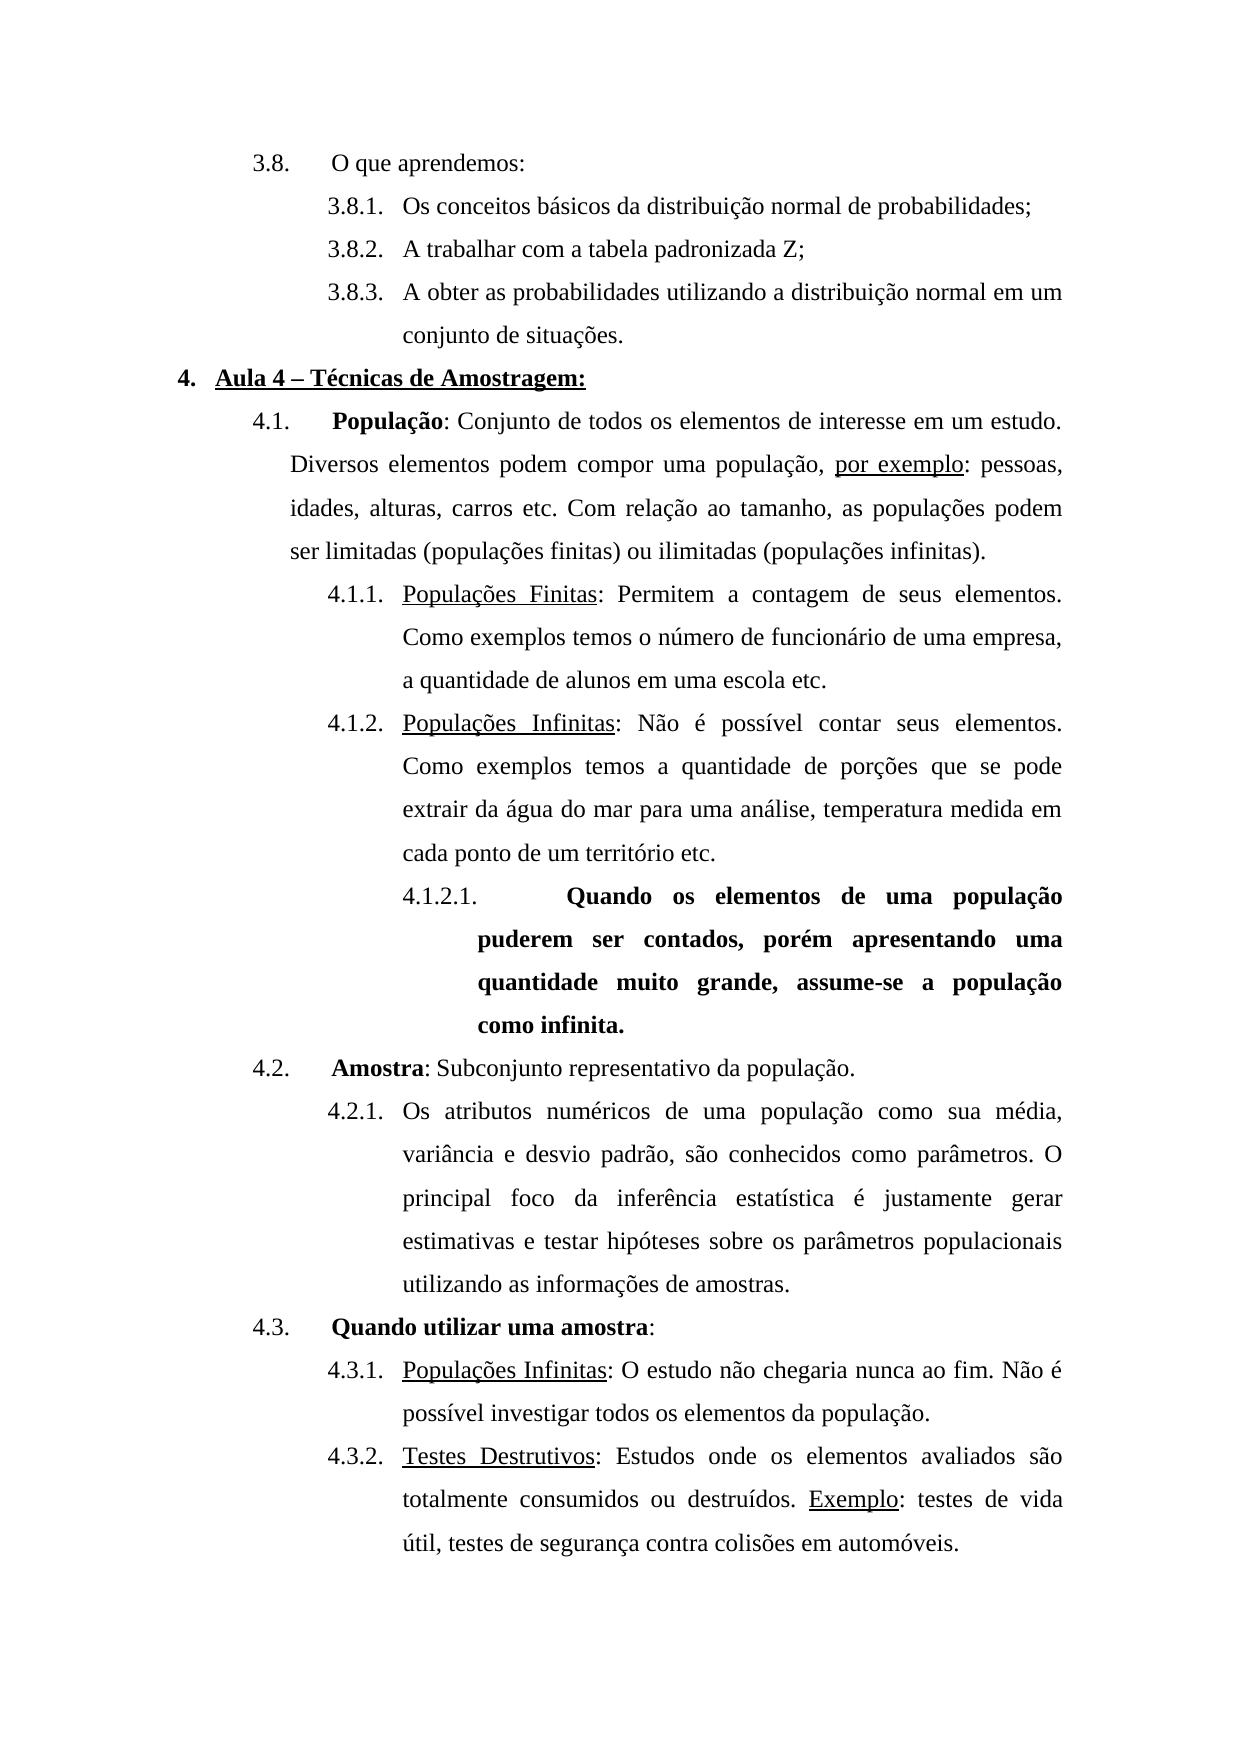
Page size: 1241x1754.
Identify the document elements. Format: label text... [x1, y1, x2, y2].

list A obter as probabilidades utilizando a distribuição normal em um conjunto de situações. [327, 277, 1063, 349]
list População: Conjunto de todos os elementos de interesse em um estudo. Diversos elementos podem compor uma população, por exemplo: pessoas, idades, alturas, carros etc. Com relação ao tamanho, as populações podem ser limitadas (populações finitas) ou ilimitadas (populações infinitas). [252, 406, 1063, 564]
list O que aprendemos: [252, 148, 1063, 176]
list Amostra: Subconjunto representativo da população. [252, 1053, 1063, 1082]
list Populações Infinitas: O estudo não chegaria nunca ao fim. Não é possível investigar todos os elementos da população. [327, 1355, 1063, 1427]
list Quando os elementos de uma população puderem ser contados, porém apresentando uma quantidade muito grande, assume-se a população como infinita. [402, 881, 1063, 1039]
list Testes Destrutivos: Estudos onde os elementos avaliados são totalmente consumidos ou destruídos. Exemplo: testes de vida útil, testes de segurança contra colisões em automóveis. [327, 1441, 1063, 1556]
list Aula 4 – Técnicas de Amostragem: [177, 363, 1063, 392]
list Os conceitos básicos da distribuição normal de probabilidades; [327, 191, 1063, 219]
list A trabalhar com a tabela padronizada Z; [327, 234, 1063, 263]
list Quando utilizar uma amostra: [252, 1312, 1063, 1341]
list Populações Infinitas: Não é possível contar seus elementos. Como exemplos temos a quantidade de porções que se pode extrair da água do mar para uma análise, temperatura medida em cada ponto de um território etc. [327, 708, 1063, 866]
list Os atributos numéricos de uma população como sua média, variância e desvio padrão, são conhecidos como parâmetros. O principal foco da inferência estatística é justamente gerar estimativas e testar hipóteses sobre os parâmetros populacionais utilizando as informações de amostras. [327, 1096, 1063, 1298]
list Populações Finitas: Permitem a contagem de seus elementos. Como exemplos temos o número de funcionário de uma empresa, a quantidade de alunos em uma escola etc. [327, 579, 1063, 694]
